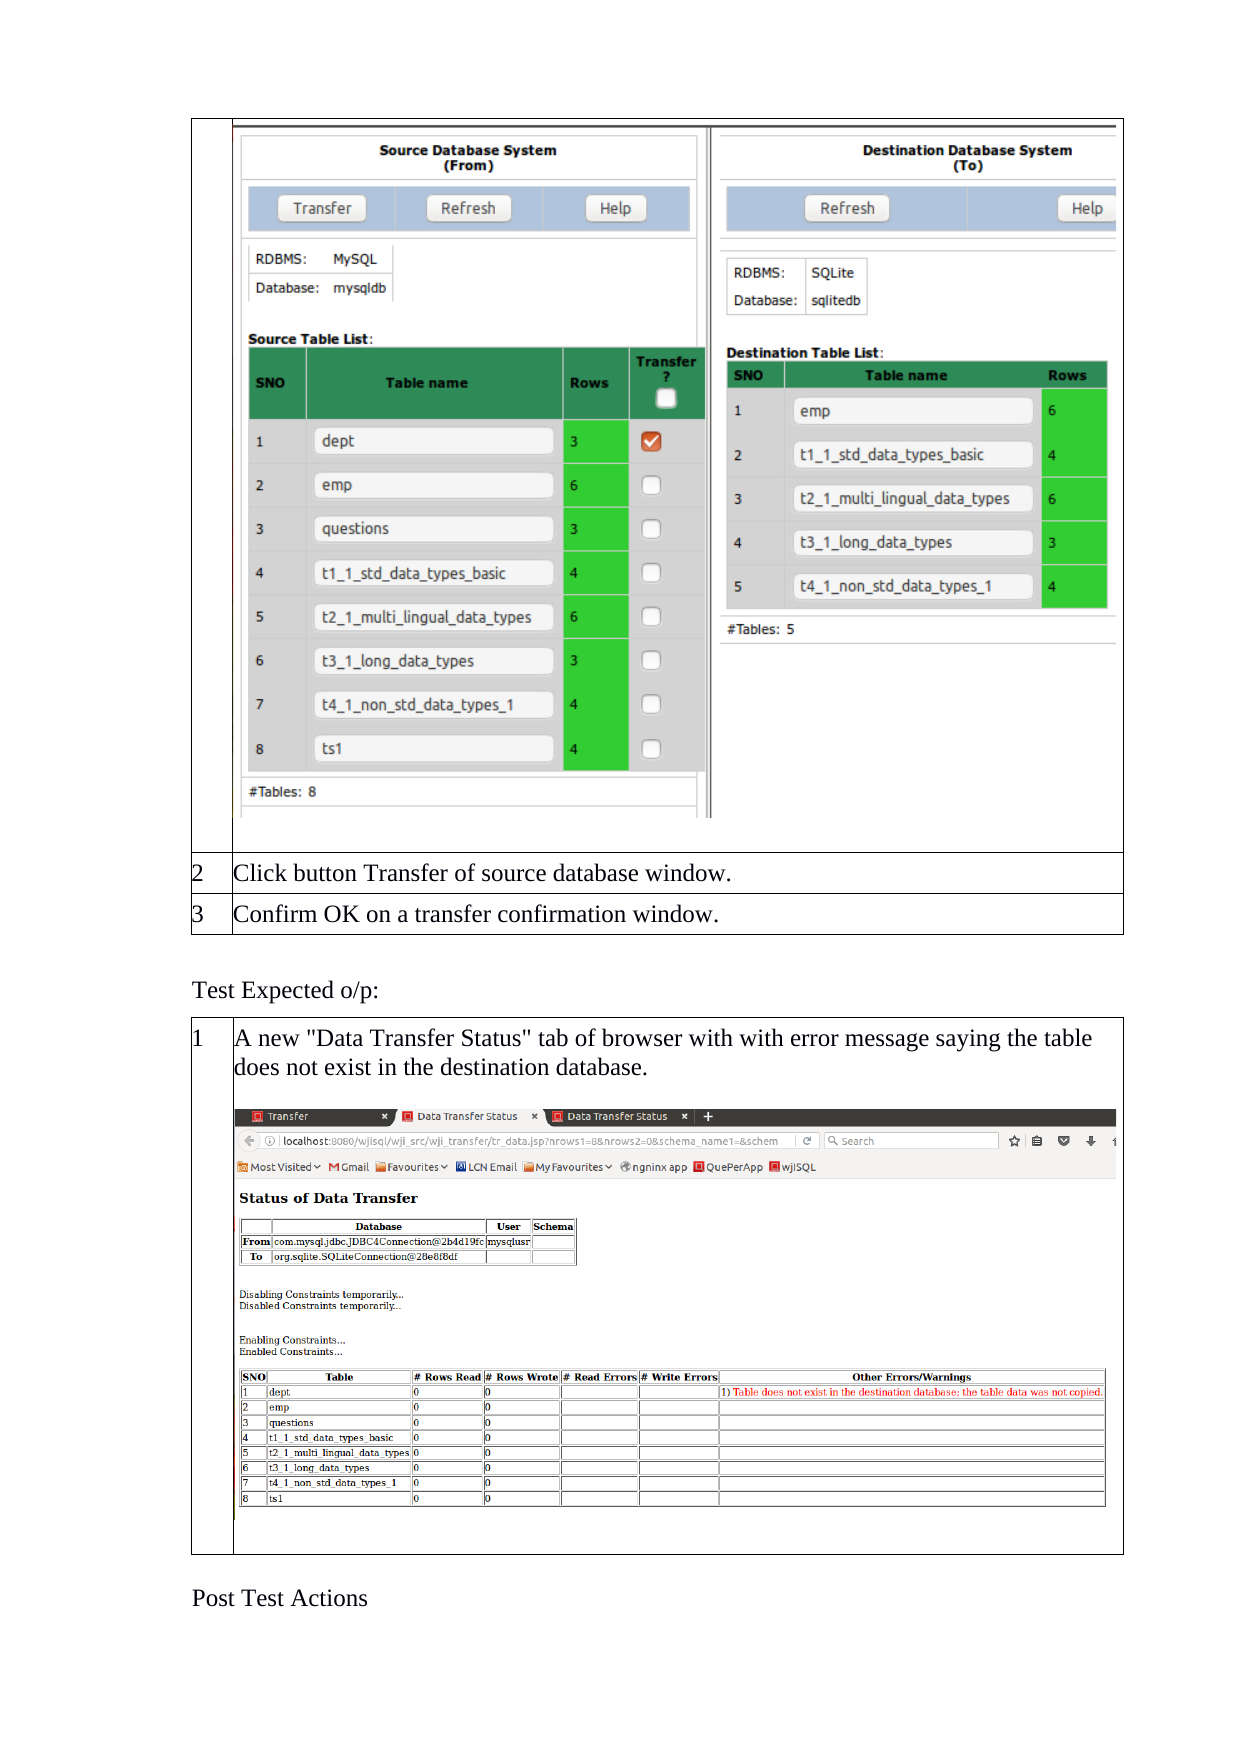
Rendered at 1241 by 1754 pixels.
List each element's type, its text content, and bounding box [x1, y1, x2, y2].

table_header A new "Data Transfer Status" tab of browser with with error message saying the table does not exist in the destination database. [234, 1018, 1123, 1554]
table_cell Confirm OK on a transfer confirmation window. [233, 894, 1123, 934]
text Test Expected o/p: [118, 975, 1122, 1004]
table_header 1 [192, 1018, 233, 1554]
table_cell Click button Transfer of source database window. [233, 853, 1123, 893]
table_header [233, 119, 1123, 852]
table_cell 2 [192, 853, 232, 893]
picture [233, 1109, 1117, 1520]
picture [232, 124, 1117, 818]
table_header 1 [192, 119, 232, 852]
text Post Test Actions [118, 1583, 1122, 1612]
table_cell 3 [192, 894, 232, 934]
